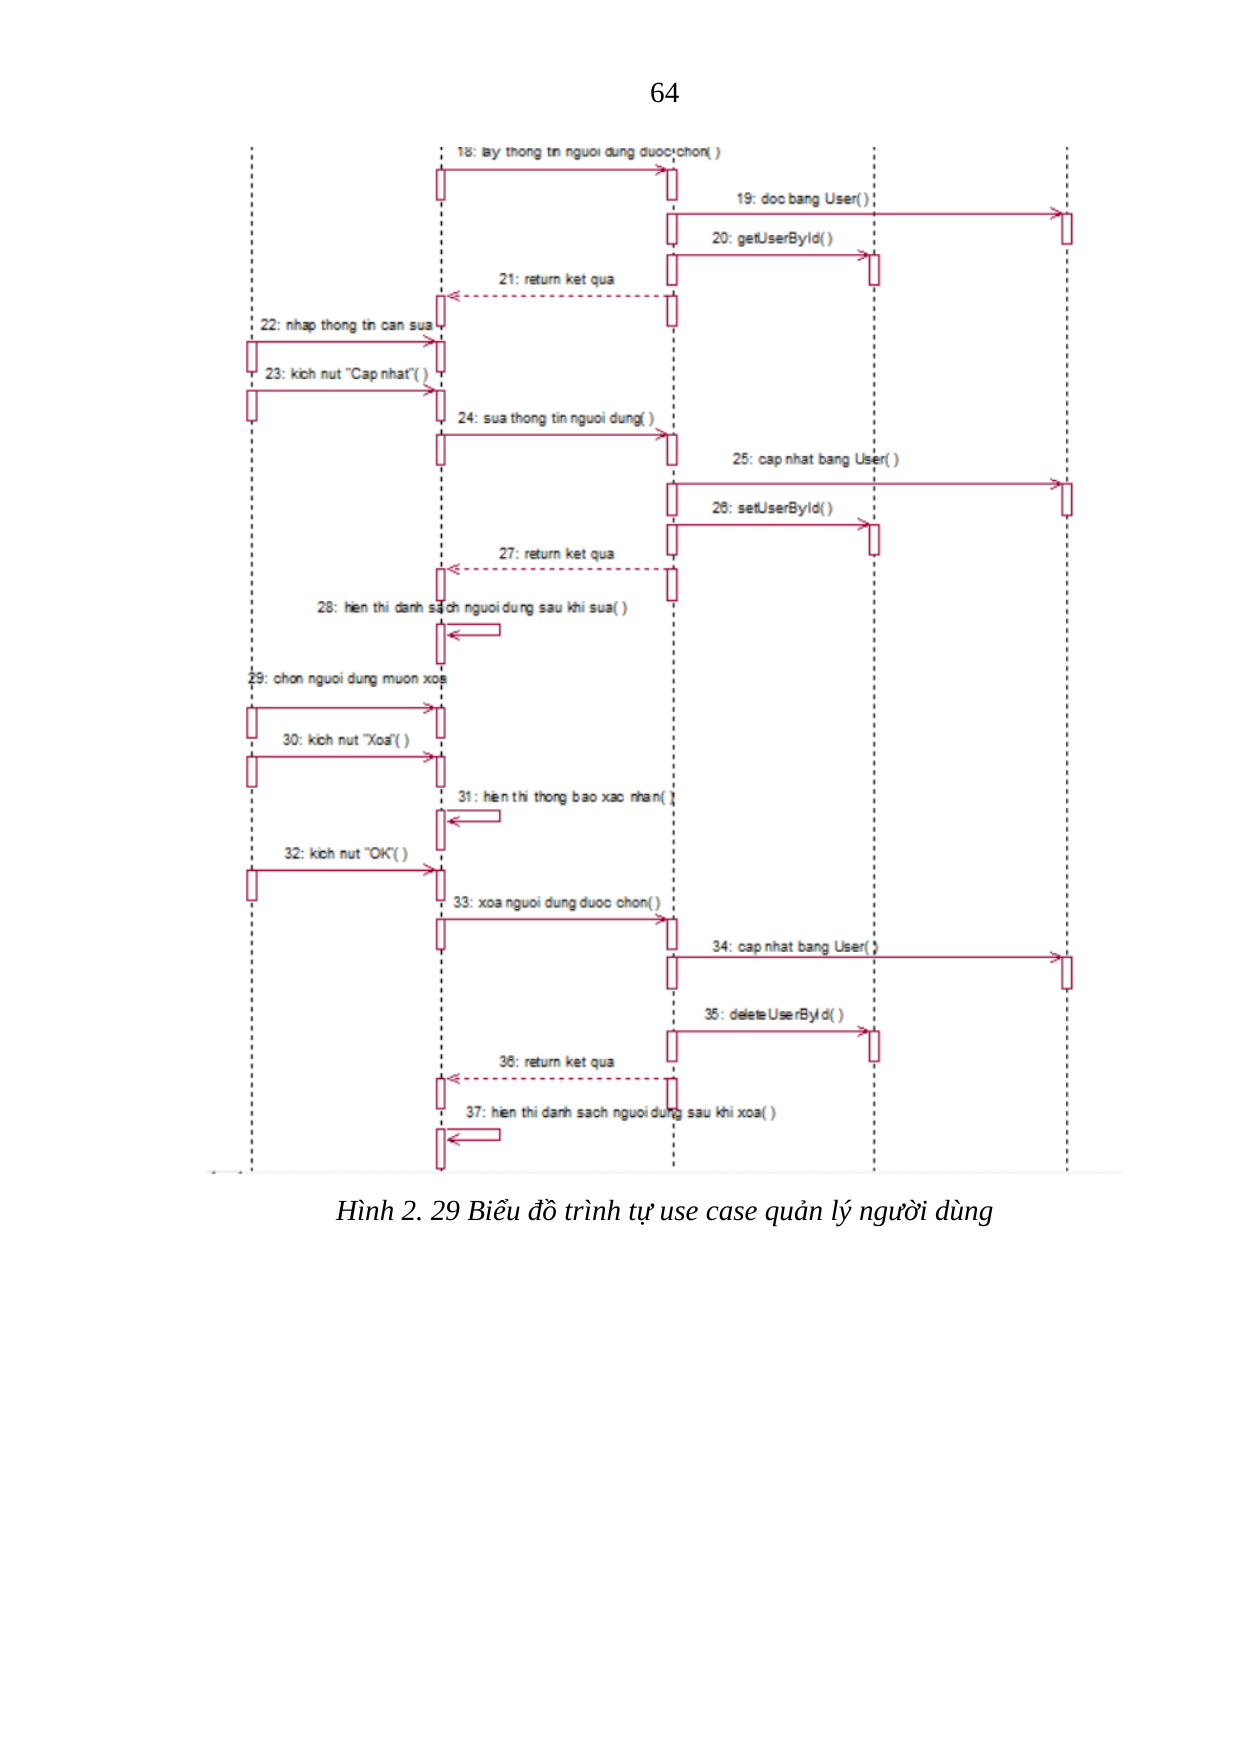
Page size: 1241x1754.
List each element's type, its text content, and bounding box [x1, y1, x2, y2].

text Hình 2. 29 Biểu đồ trình tự use case quản lý người dùng [207, 1193, 1122, 1227]
picture [206, 147, 1123, 1174]
